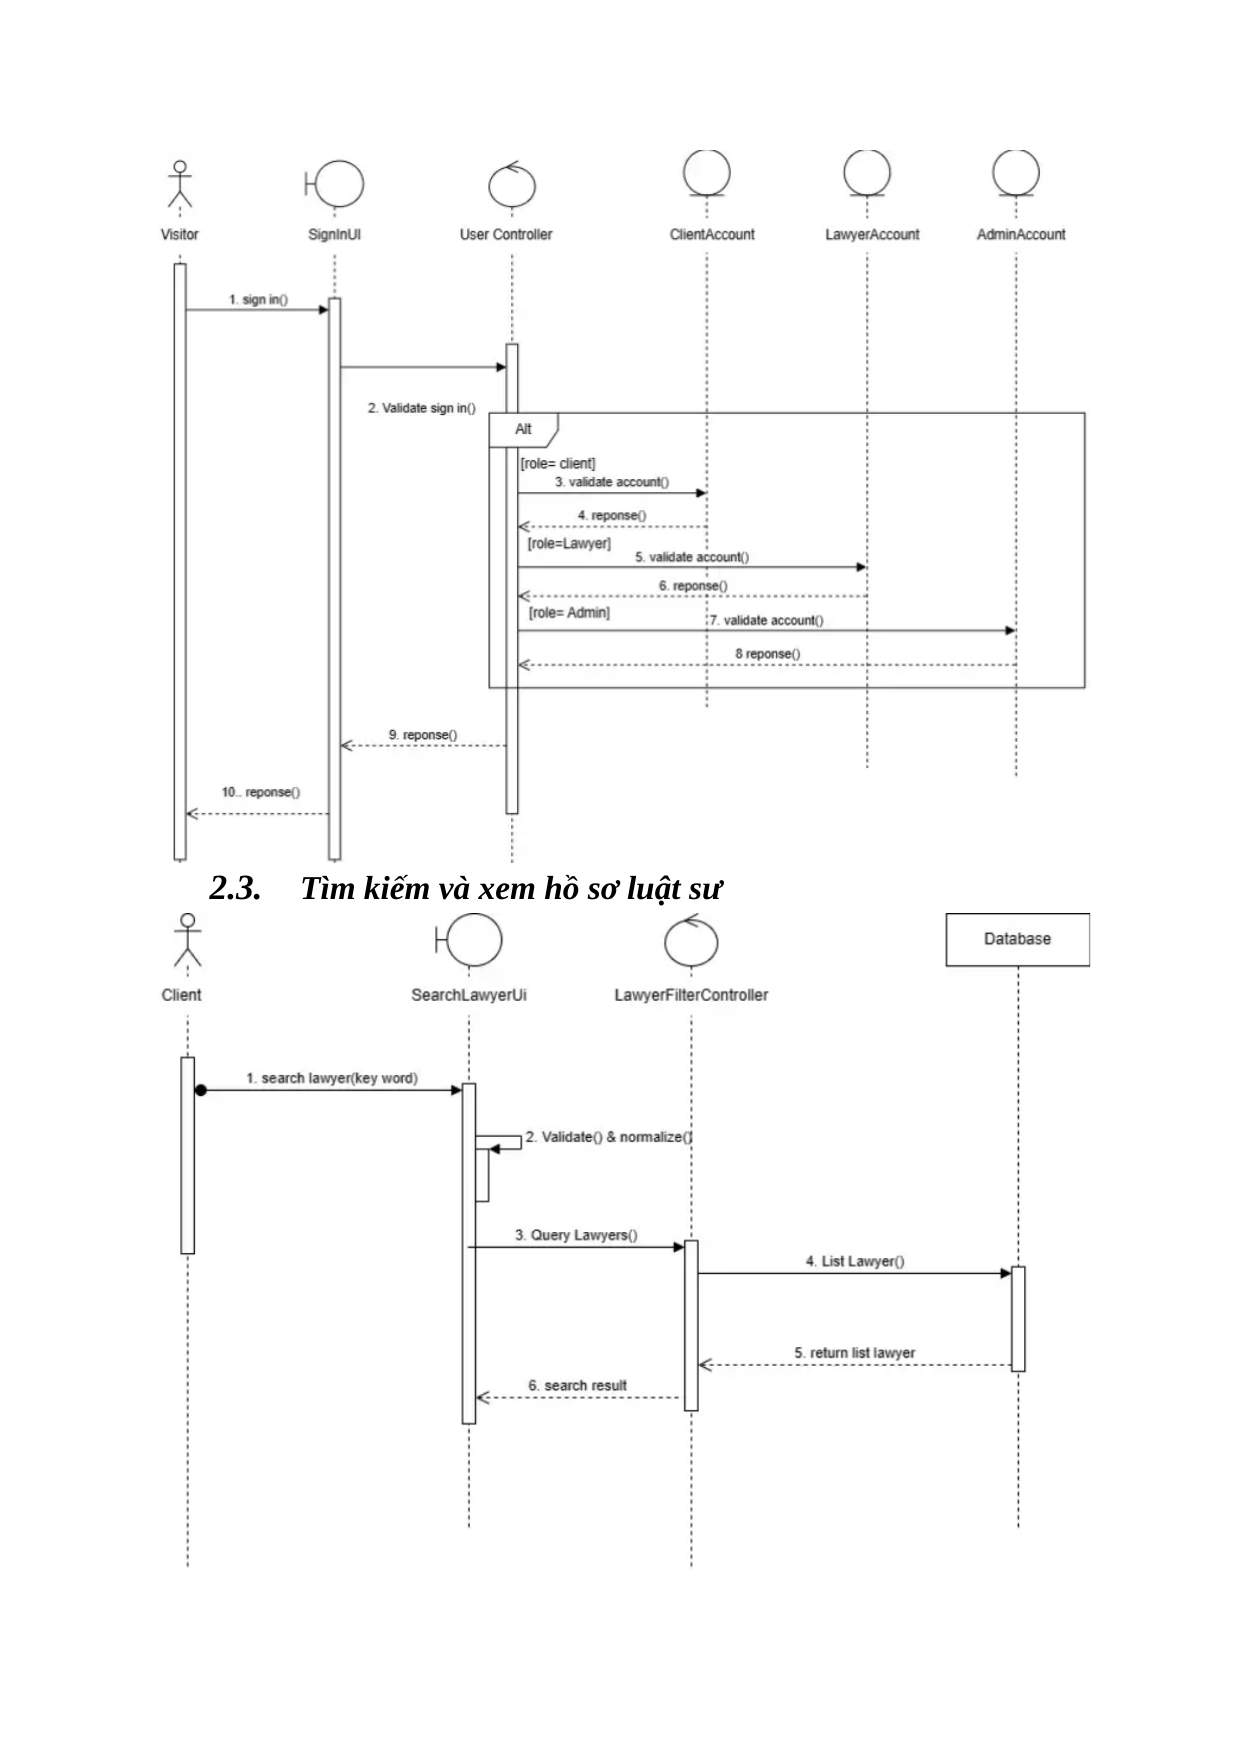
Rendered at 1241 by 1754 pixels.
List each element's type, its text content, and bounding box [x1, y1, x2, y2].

picture [150, 150, 1091, 863]
subtitle Tìm kiếm và xem hồ sơ luật sư [262, 866, 1090, 907]
picture [150, 913, 1091, 1570]
